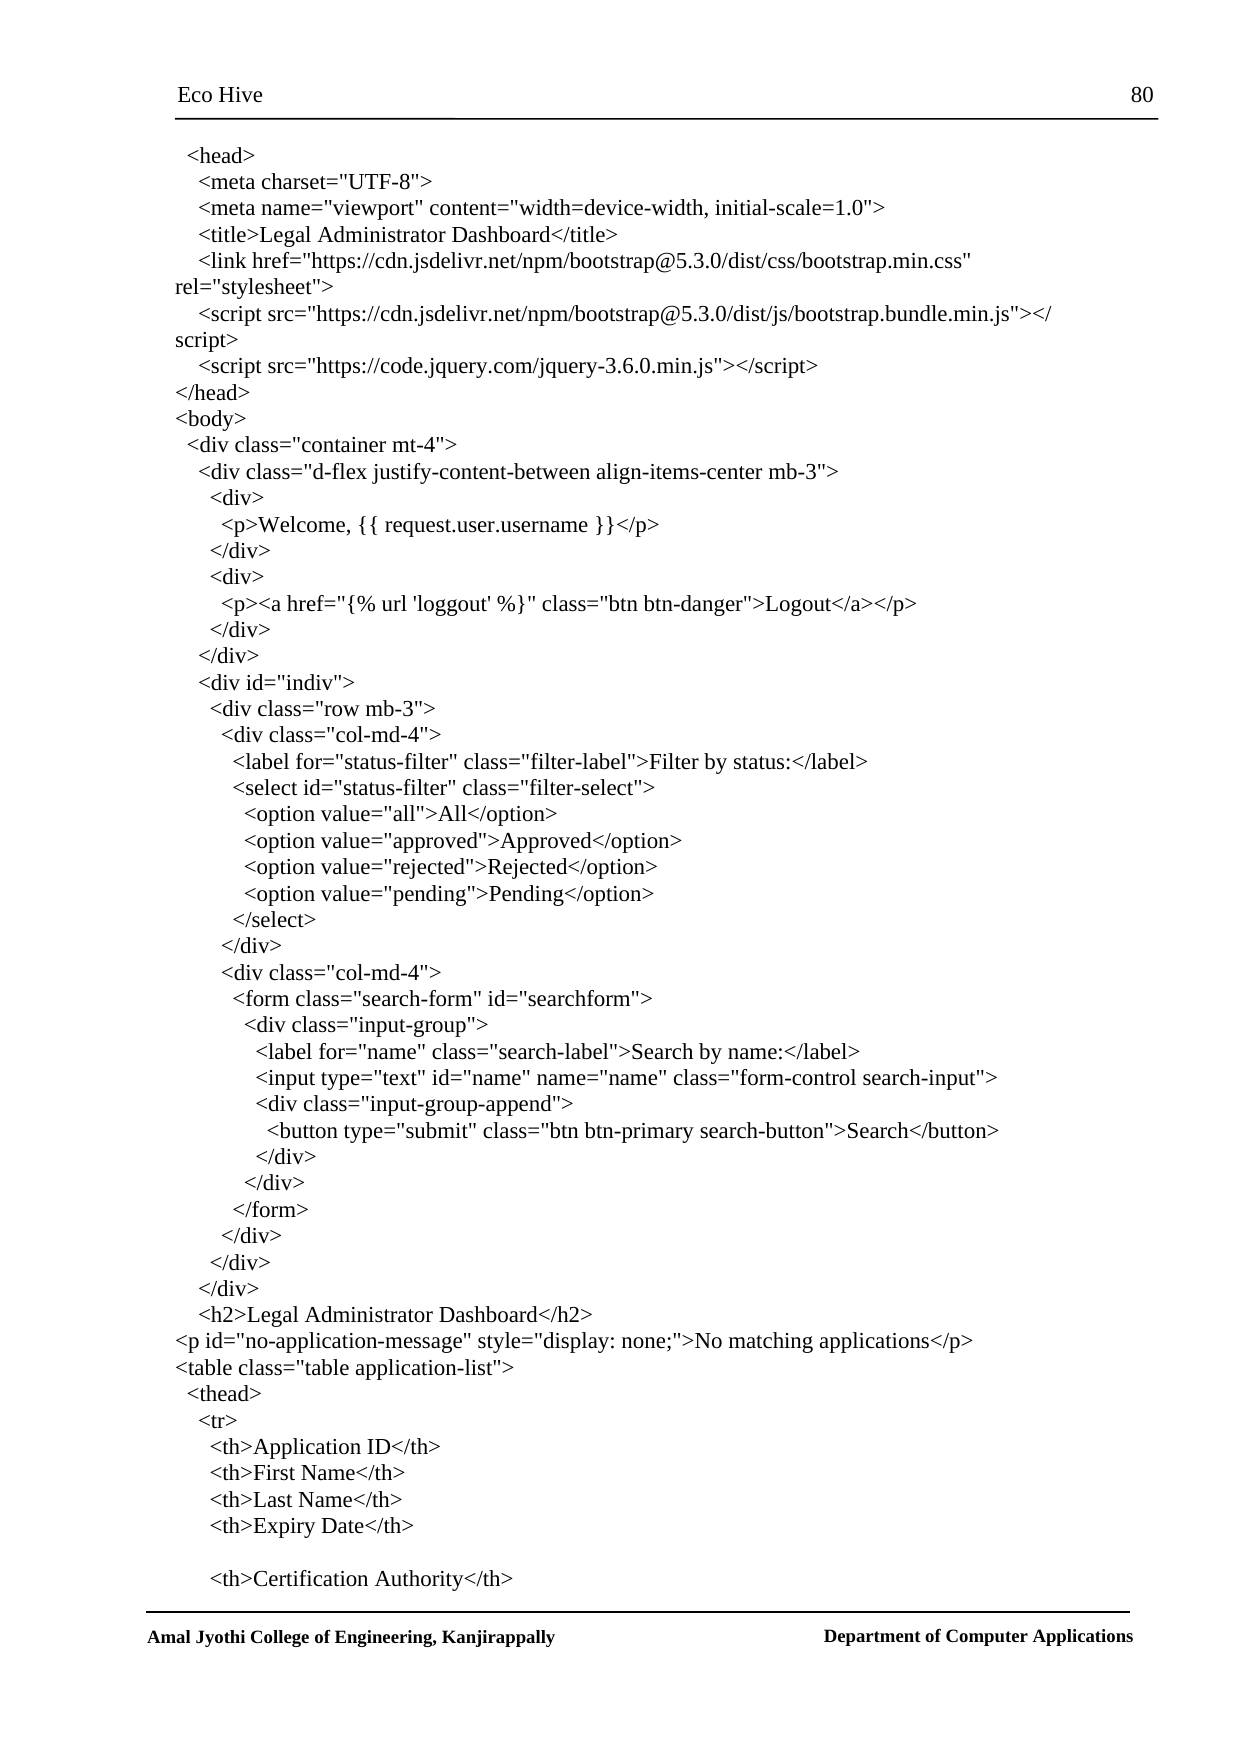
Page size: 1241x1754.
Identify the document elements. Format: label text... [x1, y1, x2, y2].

text </div> [175, 1248, 1102, 1275]
text <script src="https://code.jquery.com/jquery-3.6.0.min.js"></script> [175, 352, 1102, 379]
text <p>Welcome, {{ request.user.username }}</p> [175, 511, 1102, 537]
text <div class="input-group"> [175, 1011, 1102, 1038]
text </div> [175, 1275, 1102, 1301]
text <link href="https://cdn.jsdelivr.net/npm/bootstrap@5.3.0/dist/css/bootstrap.min.css" rel="stylesheet"> [175, 247, 1102, 300]
text <label for="name" class="search-label">Search by name:</label> [175, 1038, 1102, 1064]
text <div> [175, 484, 1102, 511]
text <th>Application ID</th> [175, 1433, 1102, 1459]
text </div> [175, 537, 1102, 563]
text <div class="col-md-4"> [175, 721, 1102, 748]
text <script src="https://cdn.jsdelivr.net/npm/bootstrap@5.3.0/dist/js/bootstrap.bundle.min.js"></script> [175, 300, 1102, 352]
text <div class="d-flex justify-content-between align-items-center mb-3"> [175, 458, 1102, 484]
text </head> [175, 379, 1102, 405]
text <option value="approved">Approved</option> [175, 827, 1102, 853]
text <th>Last Name</th> [175, 1486, 1102, 1512]
text <meta name="viewport" content="width=device-width, initial-scale=1.0"> [175, 194, 1102, 221]
text <body> [175, 405, 1102, 432]
text <th>Certification Authority</th> [175, 1565, 1102, 1591]
text <div id="indiv"> [175, 669, 1102, 695]
text </form> [175, 1196, 1102, 1222]
text <select id="status-filter" class="filter-select"> [175, 774, 1102, 801]
text <p><a href="{% url 'loggout' %}" class="btn btn-danger">Logout</a></p> [175, 590, 1102, 616]
text <h2>Legal Administrator Dashboard</h2> [175, 1301, 1102, 1328]
text <th>Expiry Date</th> [175, 1512, 1102, 1538]
text <option value="all">All</option> [175, 801, 1102, 827]
text </div> [175, 642, 1102, 669]
text </div> [175, 932, 1102, 959]
text <form class="search-form" id="searchform"> [175, 985, 1102, 1011]
text </div> [175, 1143, 1102, 1169]
text <thead> [175, 1380, 1102, 1407]
text </select> [175, 906, 1102, 932]
text <div class="input-group-append"> [175, 1090, 1102, 1117]
text <div> [175, 563, 1102, 590]
text <input type="text" id="name" name="name" class="form-control search-input"> [175, 1064, 1102, 1090]
text </div> [175, 616, 1102, 642]
text </div> [175, 1169, 1102, 1196]
text <p id="no-application-message" style="display: none;">No matching applications</p> [175, 1328, 1102, 1354]
text <meta charset="UTF-8"> [175, 168, 1102, 194]
text <title>Legal Administrator Dashboard</title> [175, 221, 1102, 247]
text <table class="table application-list"> [175, 1354, 1102, 1380]
text <div class="col-md-4"> [175, 959, 1102, 985]
text <div class="row mb-3"> [175, 695, 1102, 721]
text <tr> [175, 1407, 1102, 1433]
text <option value="rejected">Rejected</option> [175, 853, 1102, 879]
text <div class="container mt-4"> [175, 432, 1102, 458]
text <option value="pending">Pending</option> [175, 879, 1102, 906]
text <button type="submit" class="btn btn-primary search-button">Search</button> [175, 1117, 1102, 1143]
text <th>First Name</th> [175, 1459, 1102, 1486]
text </div> [175, 1222, 1102, 1248]
text <head> [175, 142, 1102, 168]
text <label for="status-filter" class="filter-label">Filter by status:</label> [175, 748, 1102, 774]
